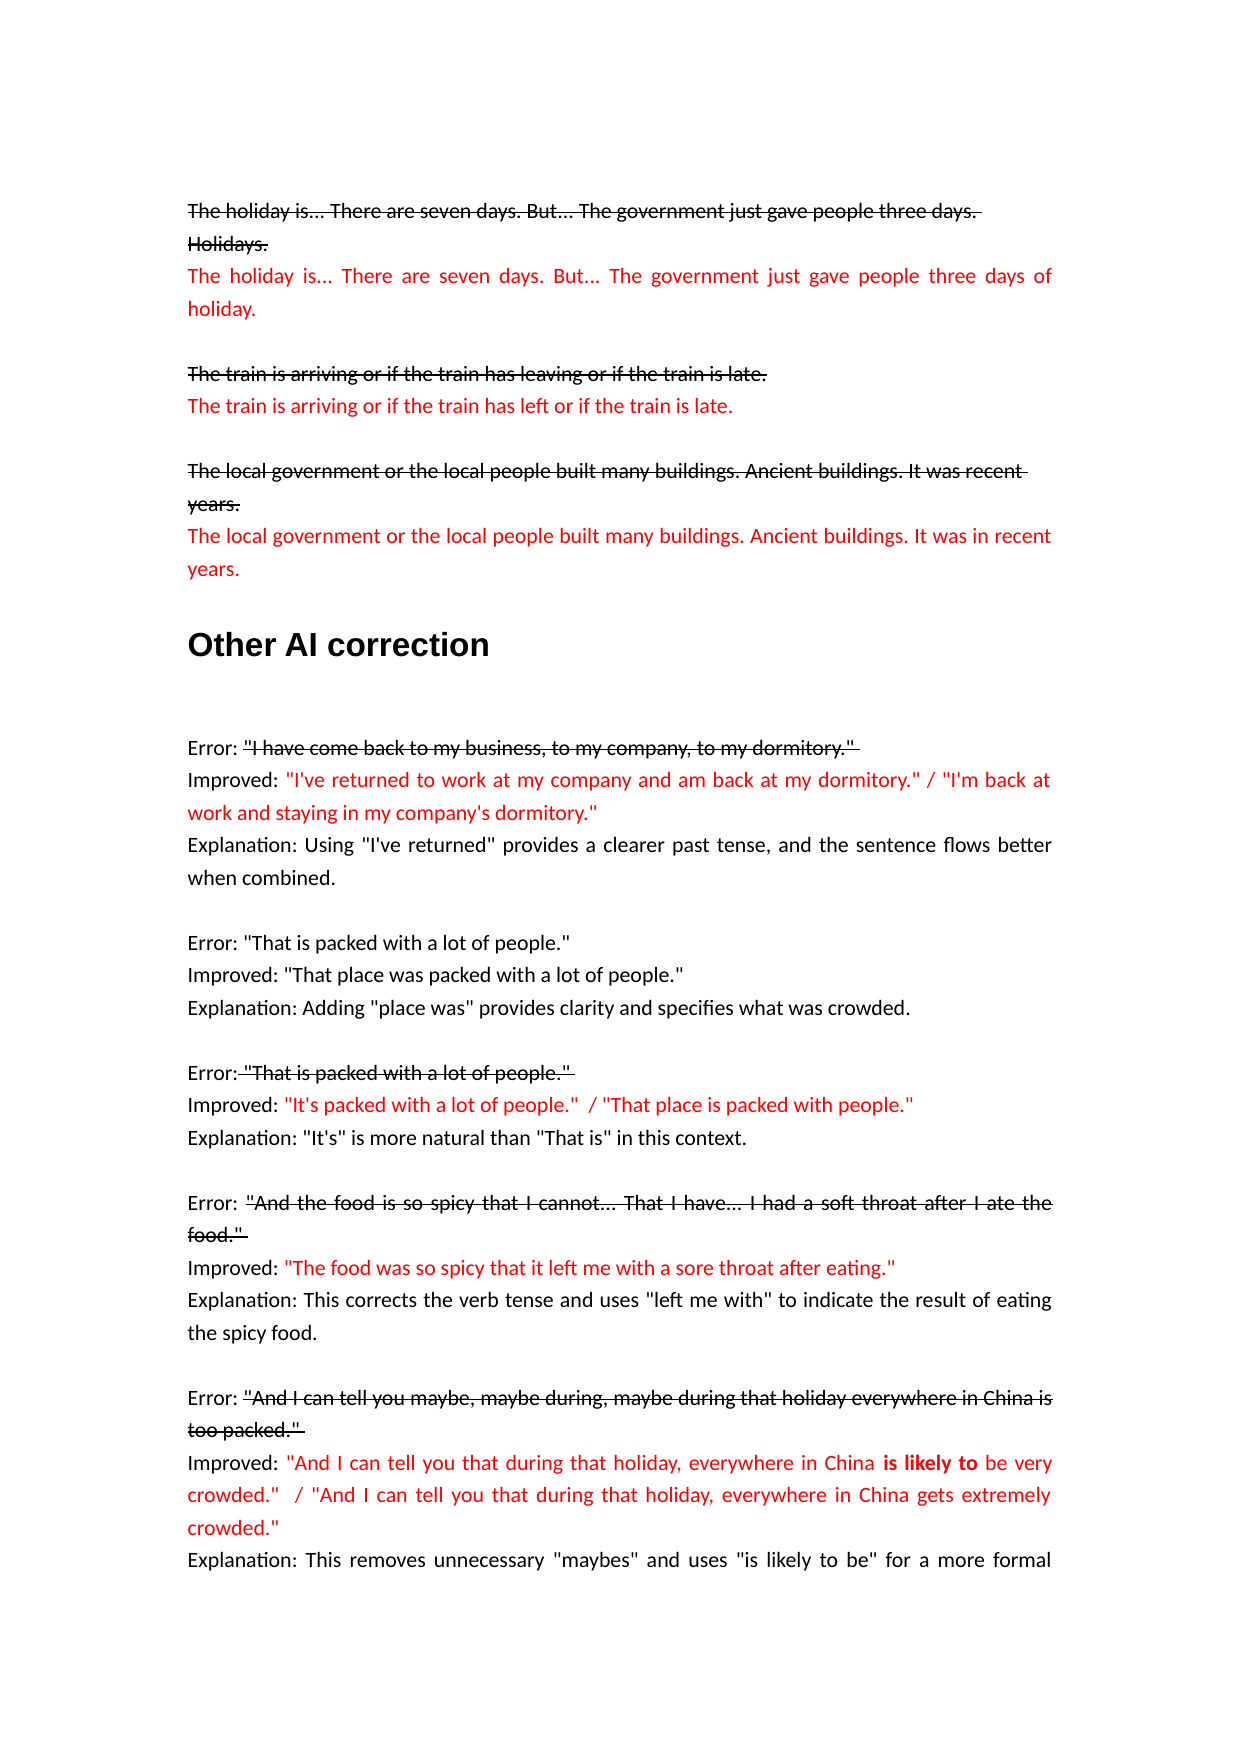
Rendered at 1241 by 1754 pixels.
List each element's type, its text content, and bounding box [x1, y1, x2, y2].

text The local government or the local people built many buildings. Ancient buildings. It was in recent years. [187, 519, 1053, 584]
text The local government or the local people built many buildings. Ancient buildings. It was recent years. [187, 454, 1053, 519]
text Improved: "And I can tell you that during that holiday, everywhere in China is likely to be very crowded." / "And I can tell you that during that holiday, everywhere in China gets extremely crowded." [187, 1446, 1053, 1544]
text Explanation: Using "I've returned" provides a clearer past tense, and the sentence flows better when combined. [187, 829, 1053, 894]
text The train is arriving or if the train has left or if the train is late. [187, 389, 1053, 422]
text Error: "That is packed with a lot of people." [187, 1056, 1053, 1089]
text Error: "And I can tell you maybe, maybe during, maybe during that holiday everywhere in China is too packed." [187, 1381, 1053, 1446]
text The holiday is... There are seven days. But... The government just gave people three days of holiday. [187, 259, 1053, 324]
text The train is arriving or if the train has leaving or if the train is late. [187, 357, 1053, 389]
text Improved: "The food was so spicy that it left me with a sore throat after eating." [187, 1251, 1053, 1284]
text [187, 1544, 1053, 1576]
text The holiday is... There are seven days. But... The government just gave people three days. Holidays. [187, 194, 1053, 259]
text Improved: "It's packed with a lot of people." / "That place is packed with people." [187, 1089, 1053, 1121]
text Explanation: Adding "place was" provides clarity and specifies what was crowded. [187, 991, 1053, 1024]
text Explanation: "It's" is more natural than "That is" in this context. [187, 1121, 1053, 1154]
subtitle Other AI correction [187, 612, 1053, 677]
text Error: "And the food is so spicy that I cannot... That I have... I had a soft throat after I ate the food." [187, 1186, 1053, 1251]
text Error: "I have come back to my business, to my company, to my dormitory." [187, 731, 1053, 764]
text Explanation: This corrects the verb tense and uses "left me with" to indicate the result of eating the spicy food. [187, 1284, 1053, 1349]
text Improved: "I've returned to work at my company and am back at my dormitory." / "I'm back at work and staying in my company's dormitory." [187, 764, 1053, 829]
text Error: "That is packed with a lot of people." [187, 926, 1053, 959]
text Improved: "That place was packed with a lot of people." [187, 959, 1053, 991]
